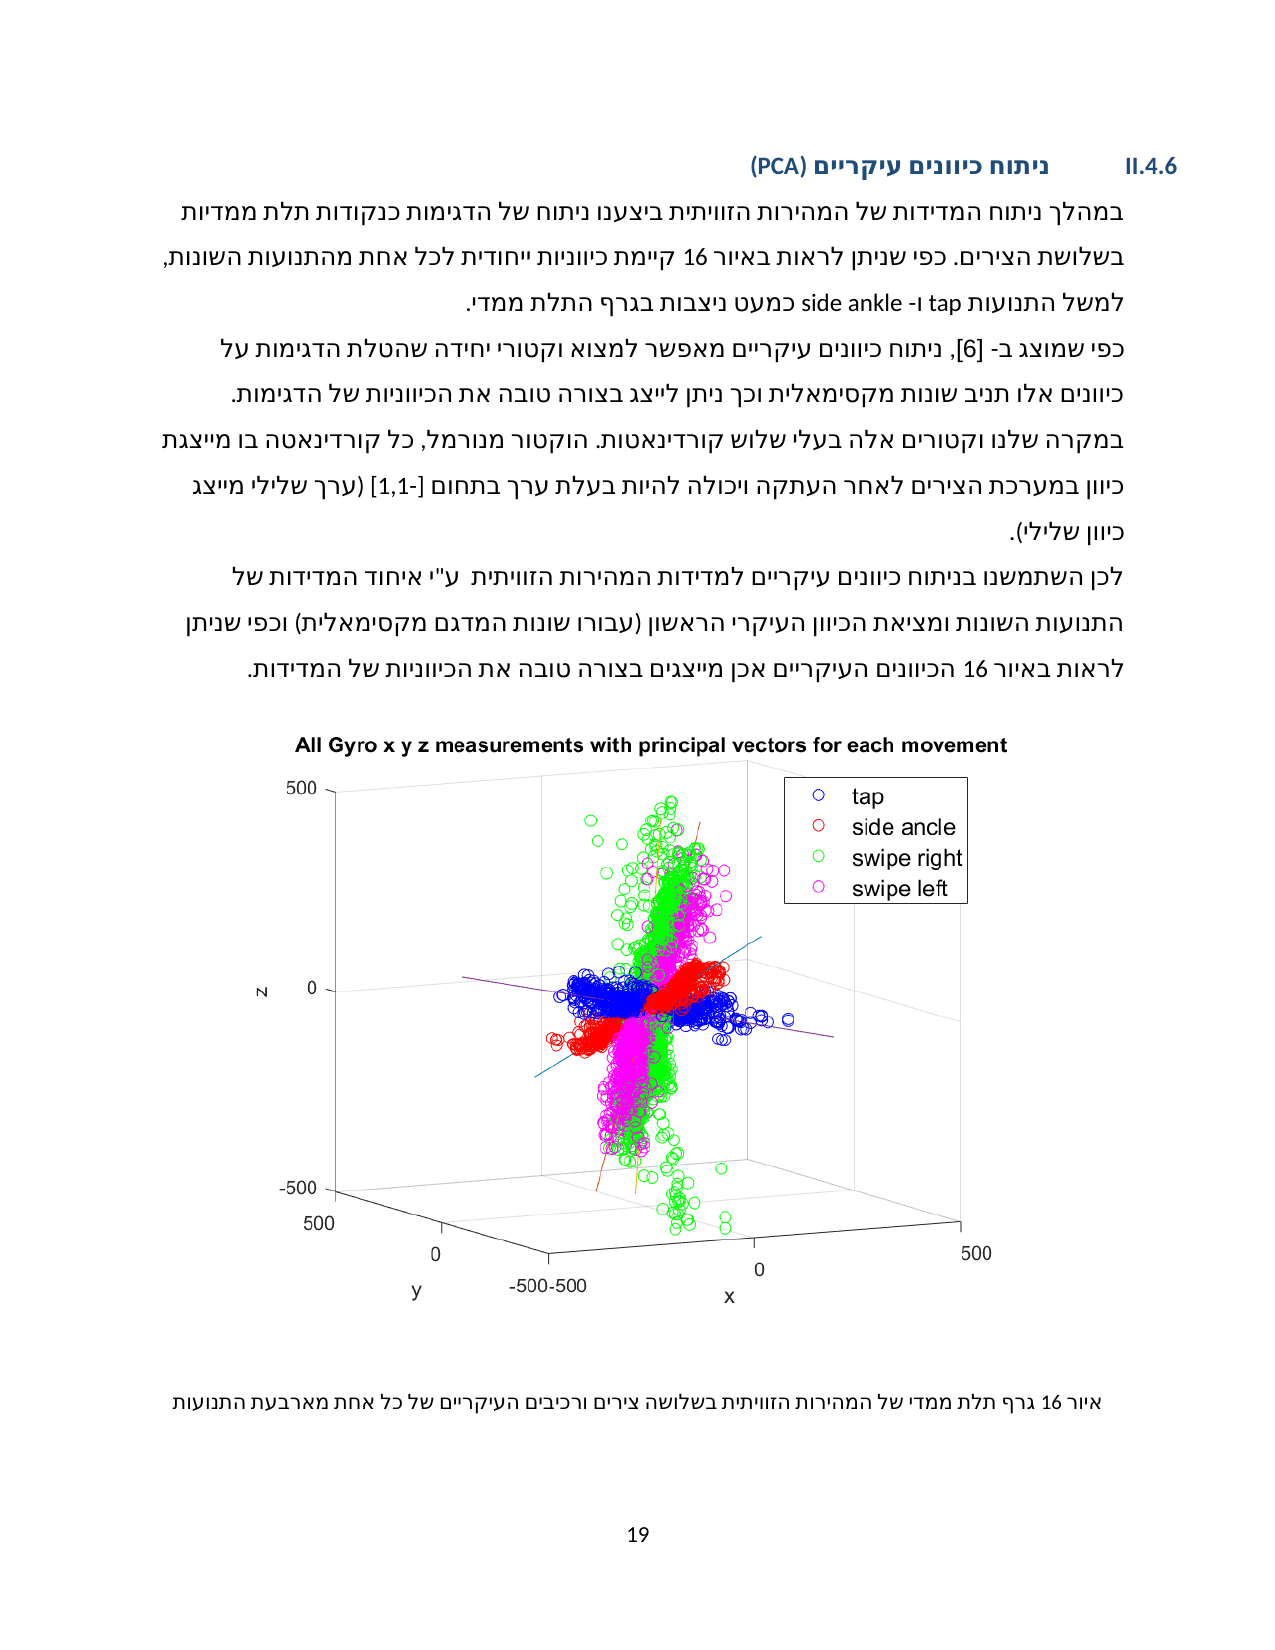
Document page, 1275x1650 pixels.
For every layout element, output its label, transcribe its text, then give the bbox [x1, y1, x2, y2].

text במהלך ניתוח המדידות של המהירות הזוויתית ביצענו ניתוח של הדגימות כנקודות תלת ממדיות בשלושת הצירים. כפי שניתן לראות באיור 16 קיימת כיווניות ייחודית לכל אחת מהתנועות השונות, למשל התנועות tap ו- side ankle כמעט ניצבות בגרף התלת ממדי. [150, 196, 1125, 318]
text איור 16 גרף תלת ממדי של המהירות הזוויתית בשלושה צירים ורכיבים העיקריים של כל אחת מארבעת התנועות [150, 1389, 1125, 1415]
text לכן השתמשנו בניתוח כיוונים עיקריים למדידות המהירות הזוויתית ע"י איחוד המדידות של התנועות השונות ומציאת הכיוון העיקרי הראשון (עבורו שונות המדגם מקסימאלית) וכפי שניתן לראות באיור 16 הכיוונים העיקריים אכן מייצגים בצורה טובה את הכיווניות של המדידות. [150, 562, 1125, 683]
text כפי שמוצג ב-, ניתוח כיוונים עיקריים מאפשר למצוא וקטורי יחידה שהטלת הדגימות על כיוונים אלו תניב שונות מקסימאלית וכך ניתן לייצג בצורה טובה את הכיווניות של הדגימות. במקרה שלנו וקטורים אלה בעלי שלוש קורדינאטות. הוקטור מנורמל, כל קורדינאטה בו מייצגת כיוון במערכת הצירים לאחר העתקה ויכולה להיות בעלת ערך בתחום [-1,1] (ערך שלילי מייצג כיוון שלילי). [150, 333, 1125, 546]
picture [239, 719, 1035, 1314]
subtitle ניתוח כיוונים עיקריים (PCA) [150, 150, 1125, 181]
